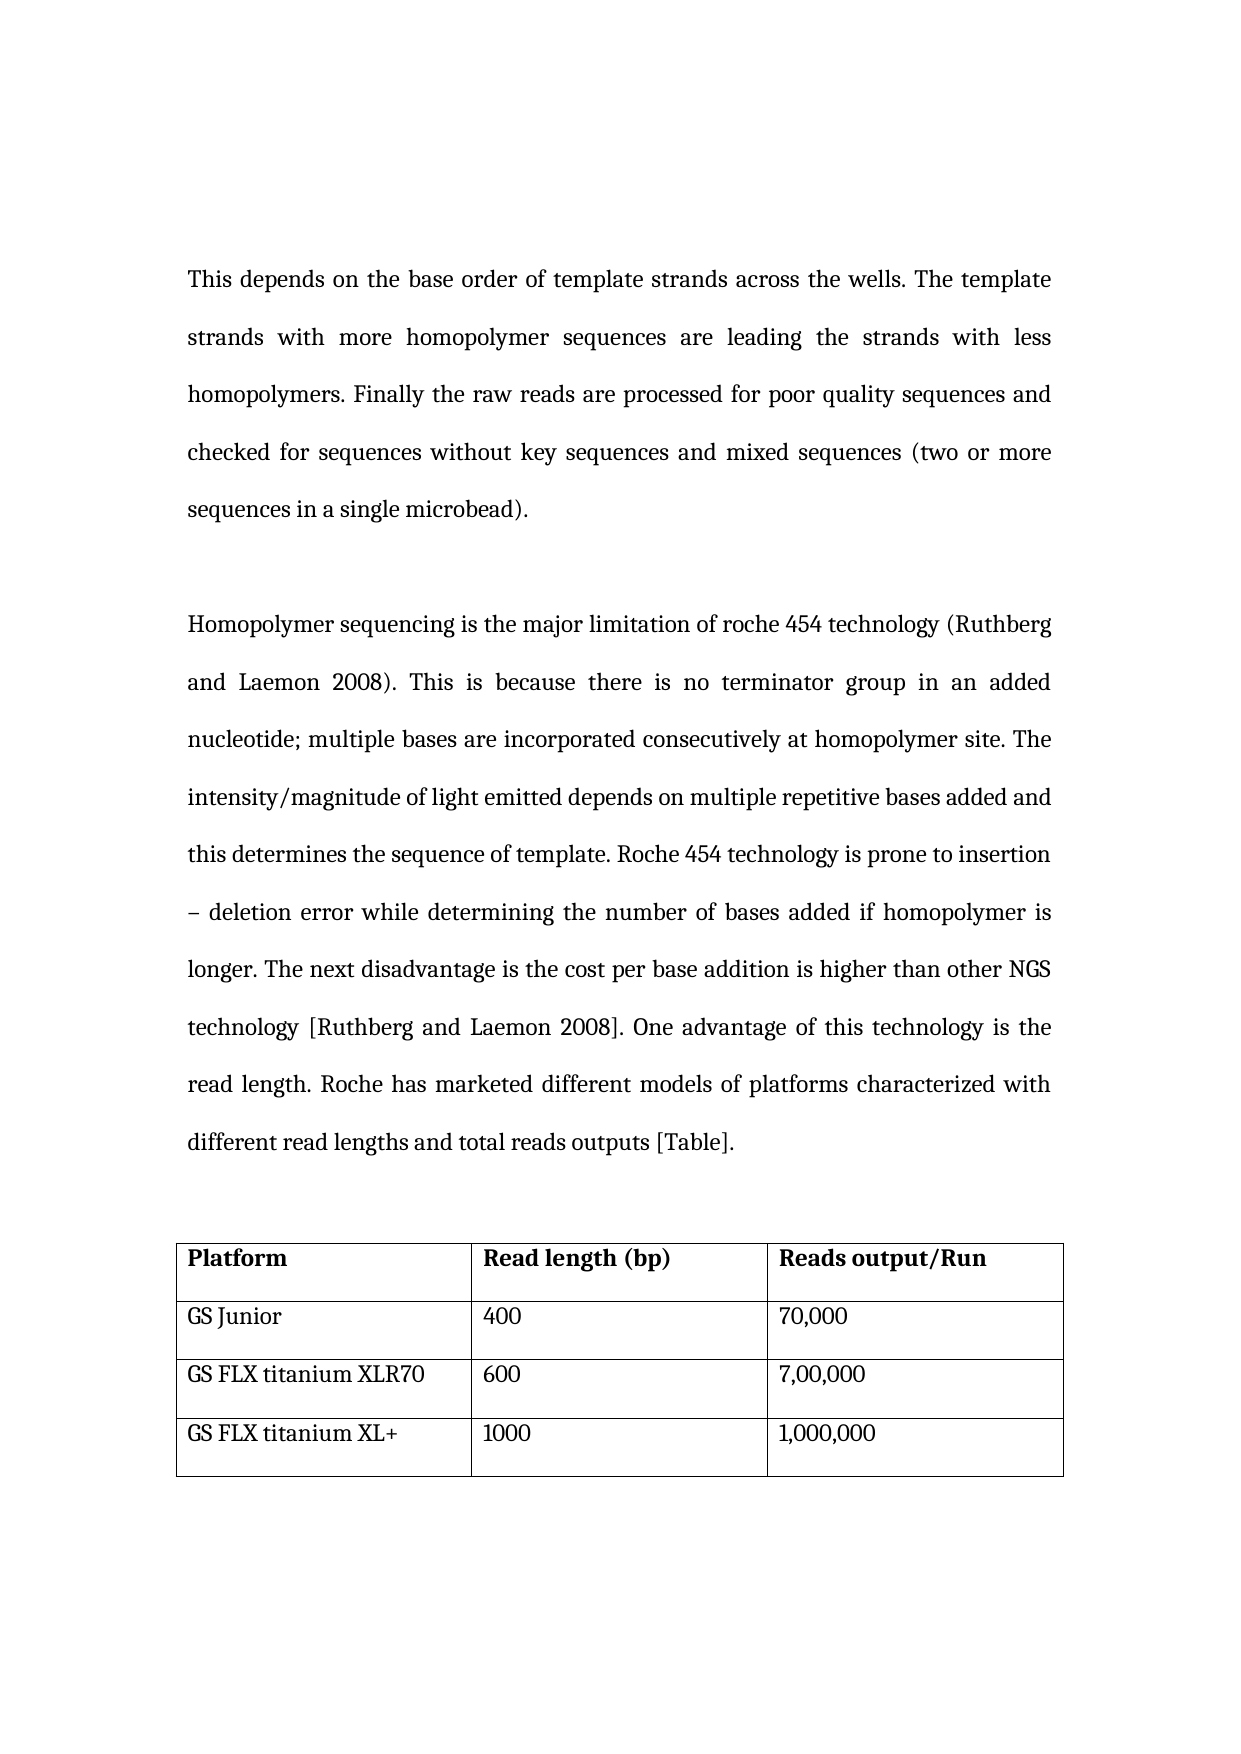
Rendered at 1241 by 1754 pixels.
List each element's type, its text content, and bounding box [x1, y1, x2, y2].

table_header Reads output/Run [768, 1244, 1063, 1301]
table_cell 1,000,000 [768, 1419, 1063, 1476]
table_cell GS Junior [177, 1302, 471, 1359]
table_cell 70,000 [768, 1302, 1063, 1359]
table_cell 1000 [472, 1419, 767, 1476]
table_cell GS FLX titanium XLR70 [177, 1360, 471, 1418]
table_header Platform [177, 1244, 471, 1301]
table_cell 400 [472, 1302, 767, 1359]
table_cell 600 [472, 1360, 767, 1418]
table_cell GS FLX titanium XL+ [177, 1419, 471, 1476]
table_cell 7,00,000 [768, 1360, 1063, 1418]
table_header Read length (bp) [472, 1244, 767, 1301]
text This depends on the base order of template strands across the wells. The template strands with more homopolymer sequences are leading the strands with less homopolymers. Finally the raw reads are processed for poor quality sequences and checked for sequences without key sequences and mixed sequences (two or more sequences in a single microbead). [187, 265, 1053, 524]
text Homopolymer sequencing is the major limitation of roche 454 technology (Ruthberg and Laemon 2008). This is because there is no terminator group in an added nucleotide; multiple bases are incorporated consecutively at homopolymer site. The intensity/magnitude of light emitted depends on multiple repetitive bases added and this determines the sequence of template. Roche 454 technology is prone to insertion – deletion error while determining the number of bases added if homopolymer is longer. The next disadvantage is the cost per base addition is higher than other NGS technology [Ruthberg and Laemon 2008]. One advantage of this technology is the read length. Roche has marketed different models of platforms characterized with different read lengths and total reads outputs [Table]. [187, 610, 1053, 1156]
